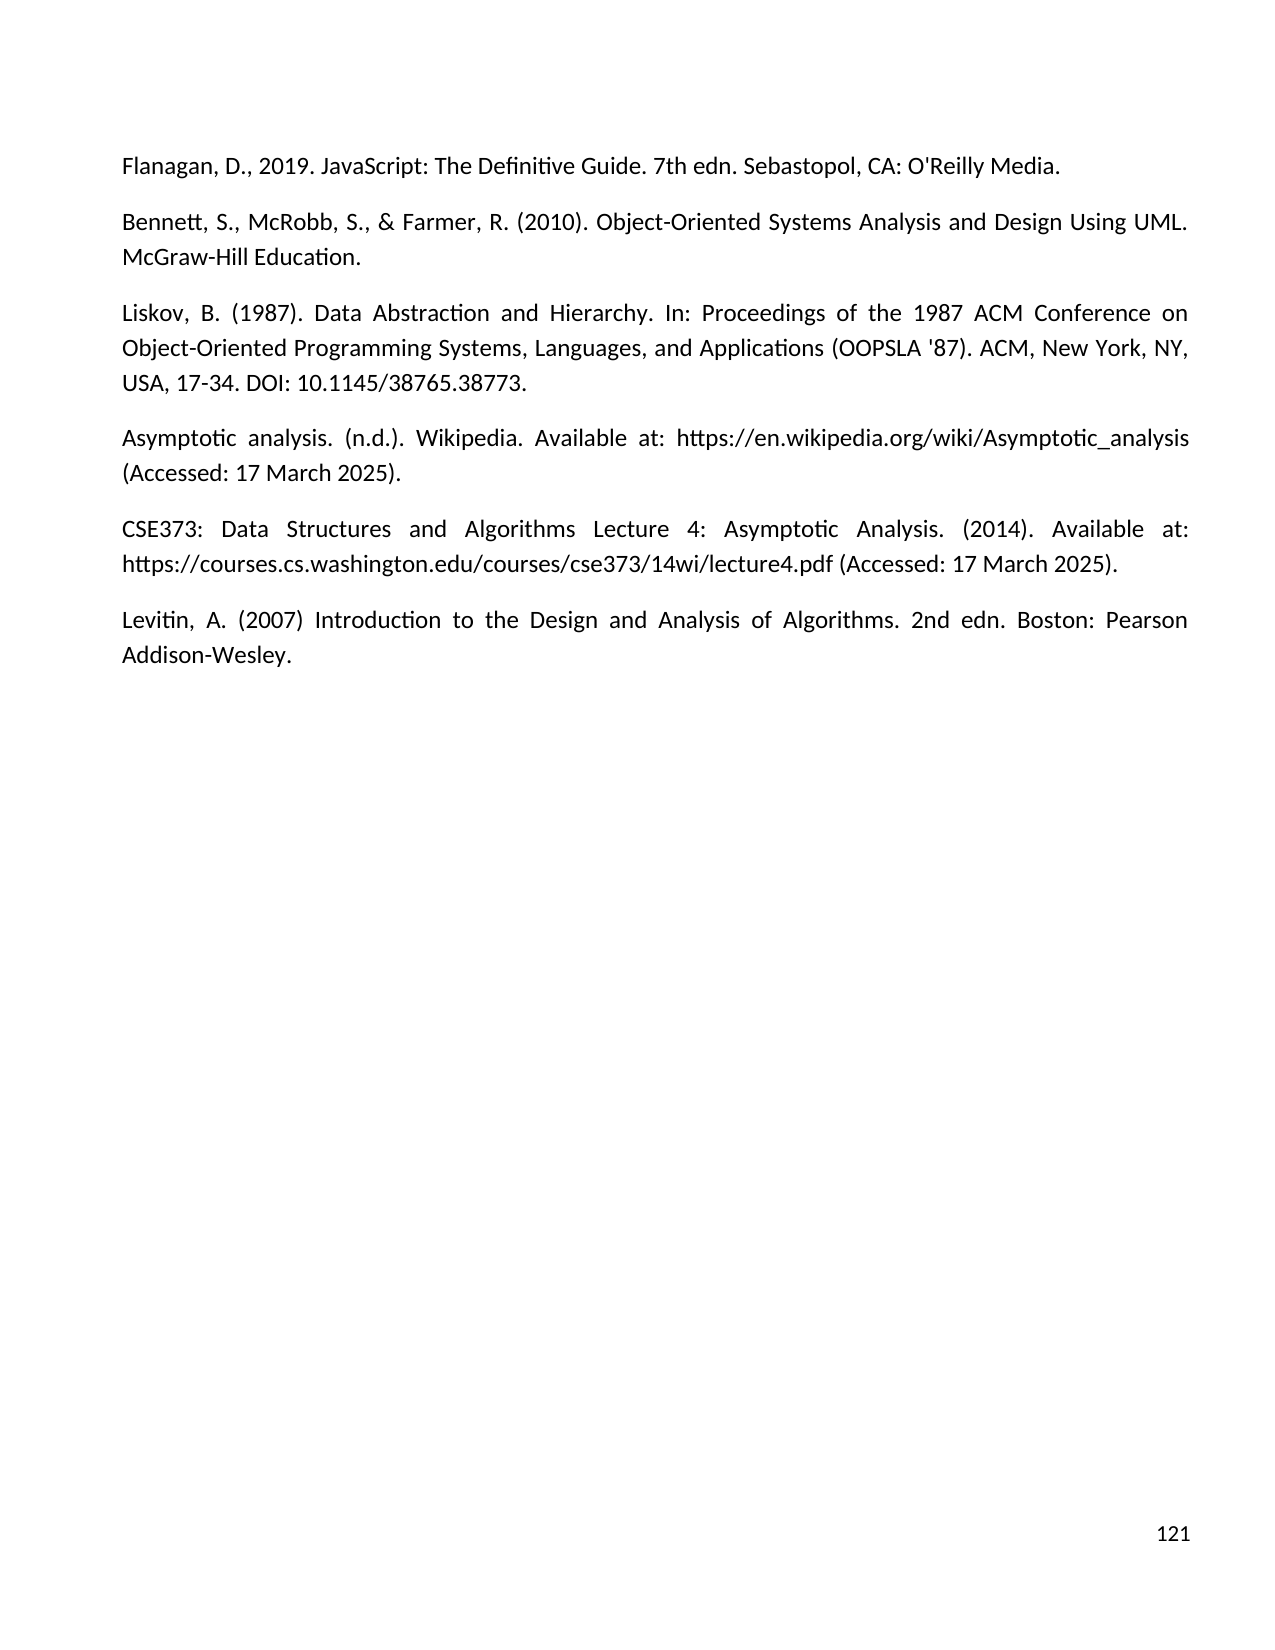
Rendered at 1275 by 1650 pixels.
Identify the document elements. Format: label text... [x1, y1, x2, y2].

text Liskov, B. (1987). Data Abstraction and Hierarchy. In: Proceedings of the 1987 ACM Conference on Object-Oriented Programming Systems, Languages, and Applications (OOPSLA '87). ACM, New York, NY, USA, 17-34. DOI: 10.1145/38765.38773. [122, 297, 1191, 397]
text CSE373: Data Structures and Algorithms Lecture 4: Asymptotic Analysis. (2014). Available at: https://courses.cs.washington.edu/courses/cse373/14wi/lecture4.pdf (Accessed: 17 March 2025). [122, 513, 1191, 579]
text Asymptotic analysis. (n.d.). Wikipedia. Available at: https://en.wikipedia.org/wiki/Asymptotic_analysis (Accessed: 17 March 2025). [122, 422, 1191, 488]
text Levitin, A. (2007) Introduction to the Design and Analysis of Algorithms. 2nd edn. Boston: Pearson Addison-Wesley. [122, 604, 1191, 670]
text Bennett, S., McRobb, S., & Farmer, R. (2010). Object-Oriented Systems Analysis and Design Using UML. McGraw-Hill Education. [122, 206, 1191, 271]
text Flanagan, D., 2019. JavaScript: The Definitive Guide. 7th edn. Sebastopol, CA: O'Reilly Media. [122, 150, 1191, 181]
